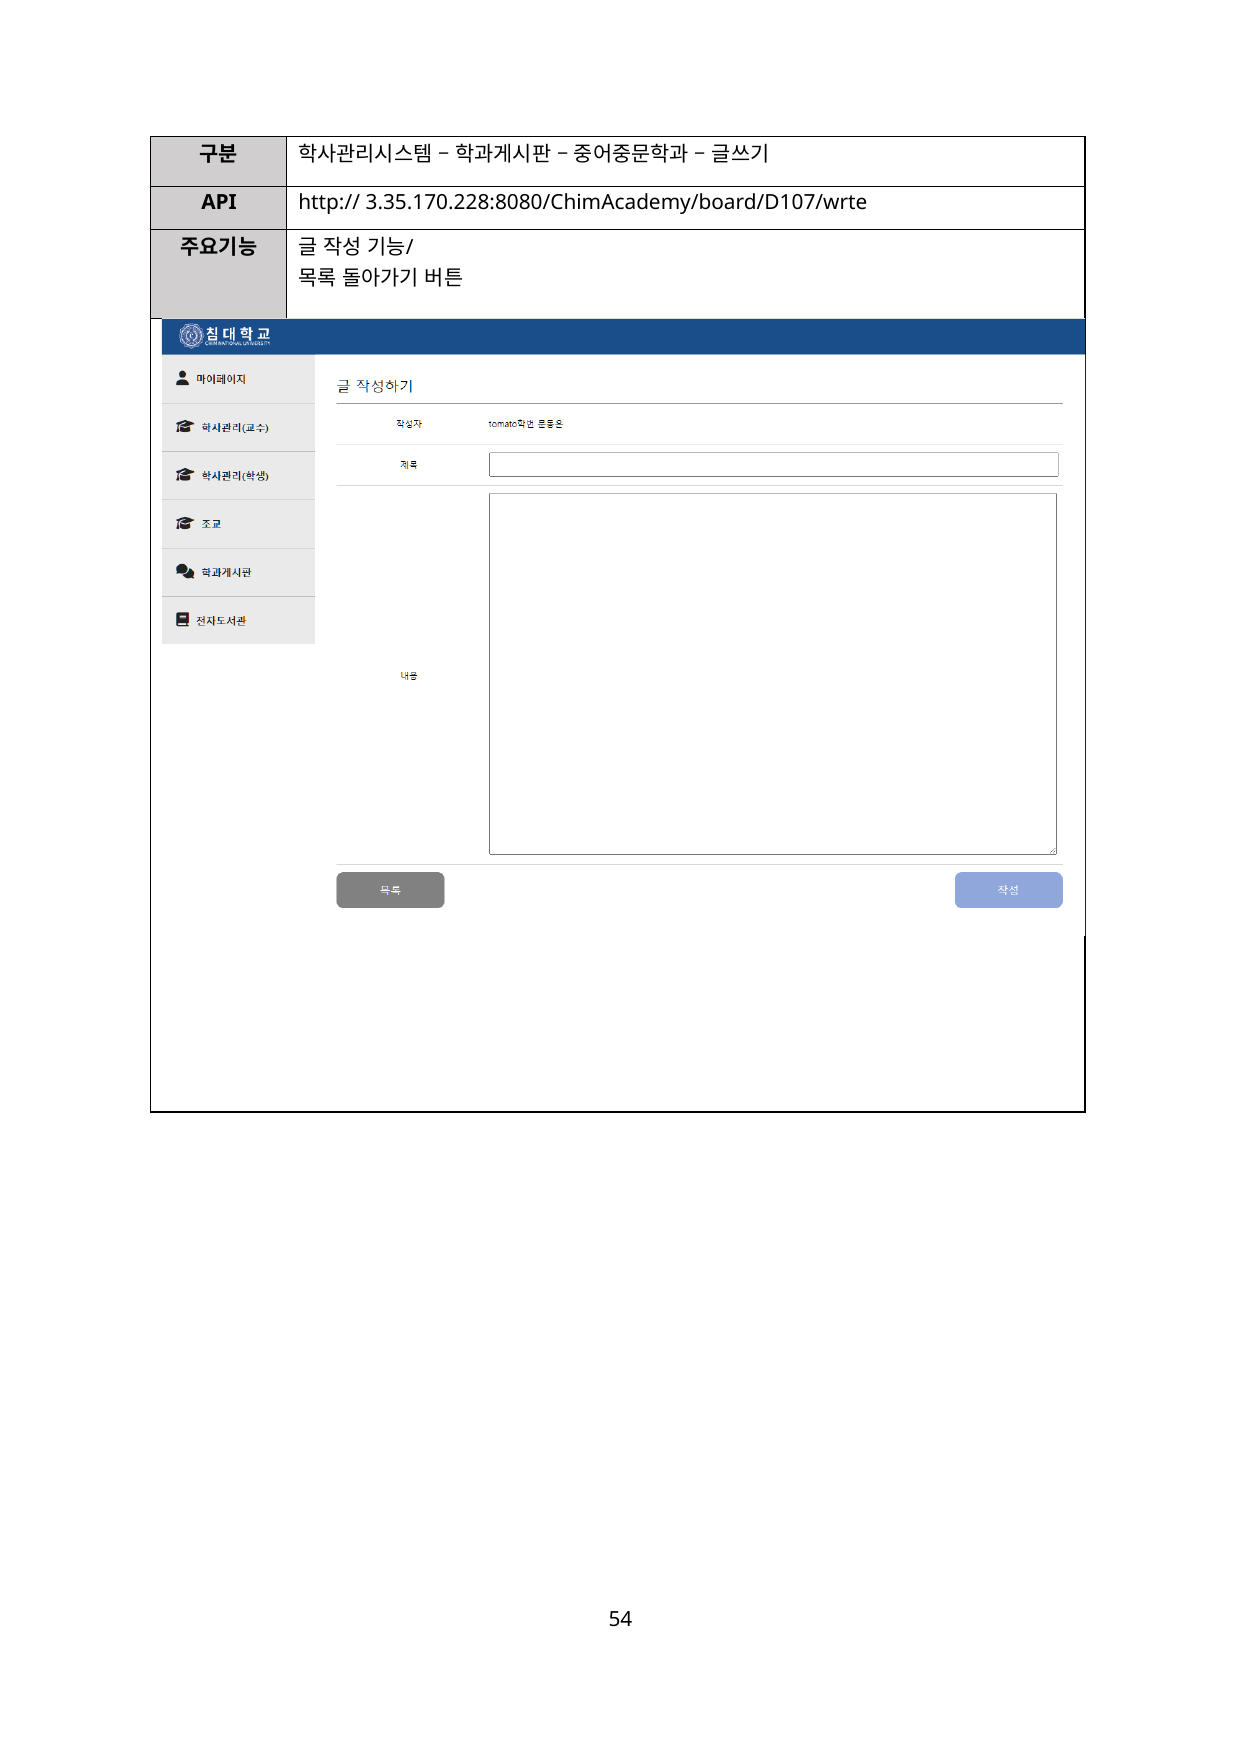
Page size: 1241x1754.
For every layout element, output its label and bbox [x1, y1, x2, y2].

picture [161, 318, 1086, 936]
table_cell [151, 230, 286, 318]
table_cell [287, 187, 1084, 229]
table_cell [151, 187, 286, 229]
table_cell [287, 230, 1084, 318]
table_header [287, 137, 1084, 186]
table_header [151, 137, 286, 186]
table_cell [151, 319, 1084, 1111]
